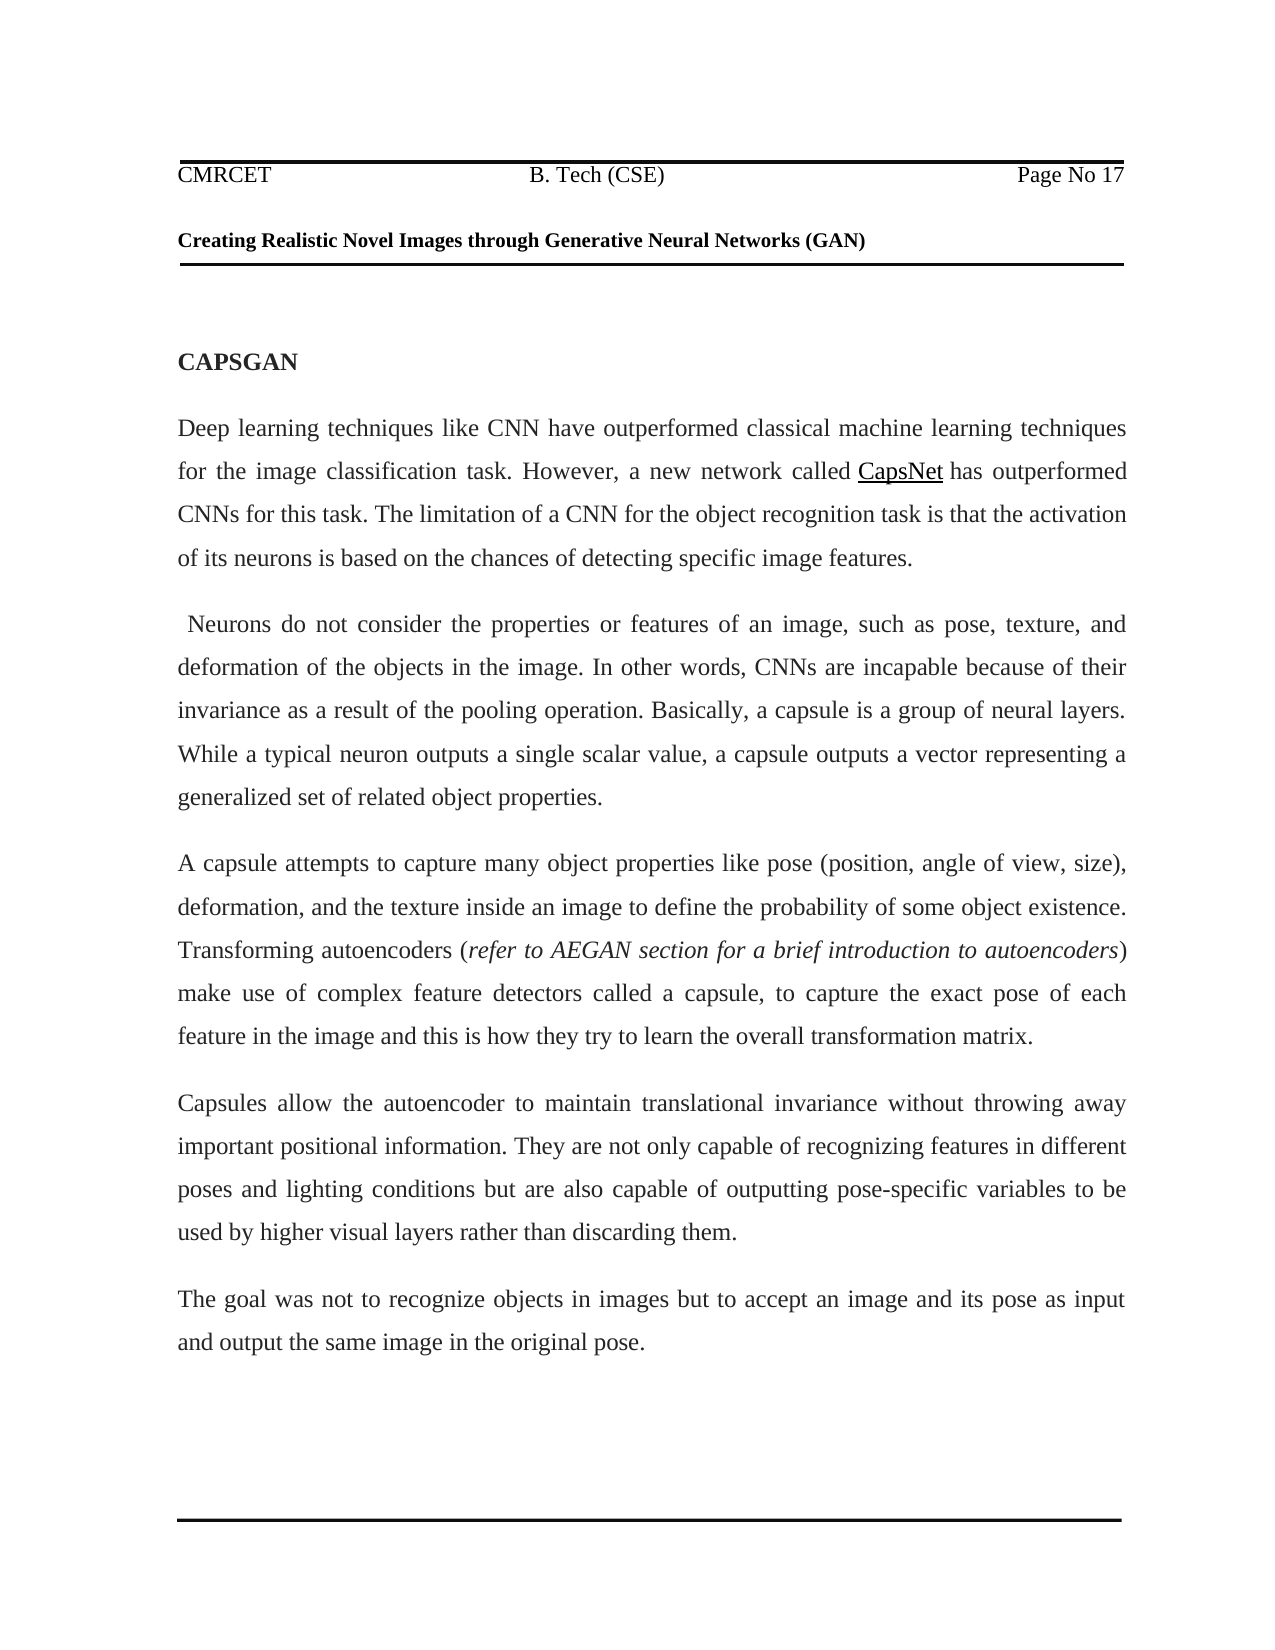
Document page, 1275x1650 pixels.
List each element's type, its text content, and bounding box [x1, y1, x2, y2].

text CMRCET B. Tech (CSE) Page No 17 [177, 161, 1127, 188]
text Creating Realistic Novel Images through Generative Neural Networks (GAN) [177, 228, 1127, 252]
text The goal was not to recognize objects in images but to accept an image and its pose as input and output the same image in the original pose. [177, 1284, 1127, 1356]
subtitle CAPSGAN [177, 347, 1127, 375]
text Capsules allow the autoencoder to maintain translational invariance without throwing away important positional information. They are not only capable of recognizing features in different poses and lighting conditions but are also capable of outputting pose-specific variables to be used by higher visual layers rather than discarding them. [177, 1088, 1127, 1246]
text Deep learning techniques like CNN have outperformed classical machine learning techniques for the image classification task. However, a new network called CapsNet has outperformed CNNs for this task. The limitation of a CNN for the object recognition task is that the activation of its neurons is based on the chances of detecting specific image features. [177, 413, 1127, 571]
text Neurons do not consider the properties or features of an image, such as pose, texture, and deformation of the objects in the image. In other words, CNNs are incapable because of their invariance as a result of the pooling operation. Basically, a capsule is a group of neural layers. While a typical neuron outputs a single scalar value, a capsule outputs a vector representing a generalized set of related object properties. [177, 609, 1127, 811]
text A capsule attempts to capture many object properties like pose (position, angle of view, size), deformation, and the texture inside an image to define the probability of some object existence. Transforming autoencoders (refer to AEGAN section for a brief introduction to autoencoders) make use of complex feature detectors called a capsule, to capture the exact pose of each feature in the image and this is how they try to learn the overall transformation matrix. [177, 848, 1127, 1050]
